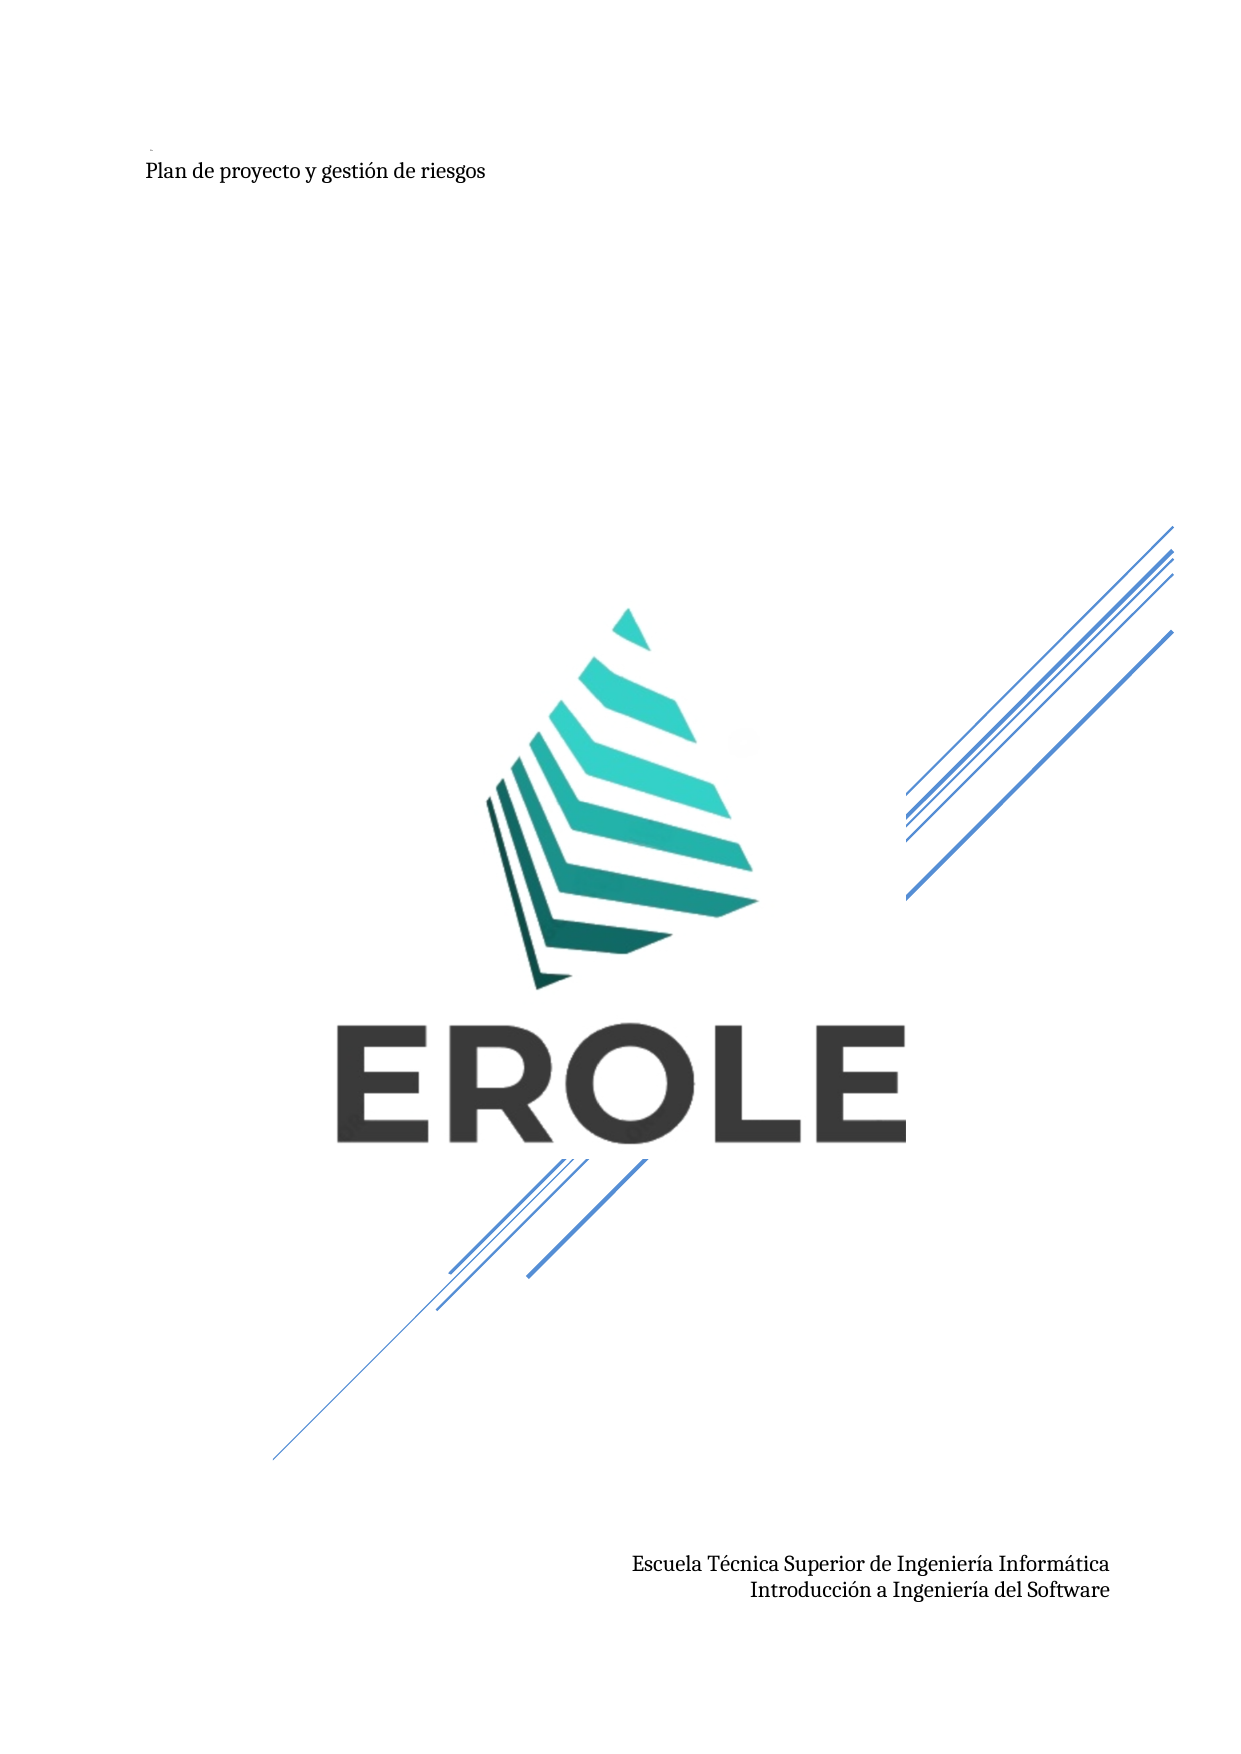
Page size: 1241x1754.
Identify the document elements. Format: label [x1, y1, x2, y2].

picture [334, 600, 906, 1159]
